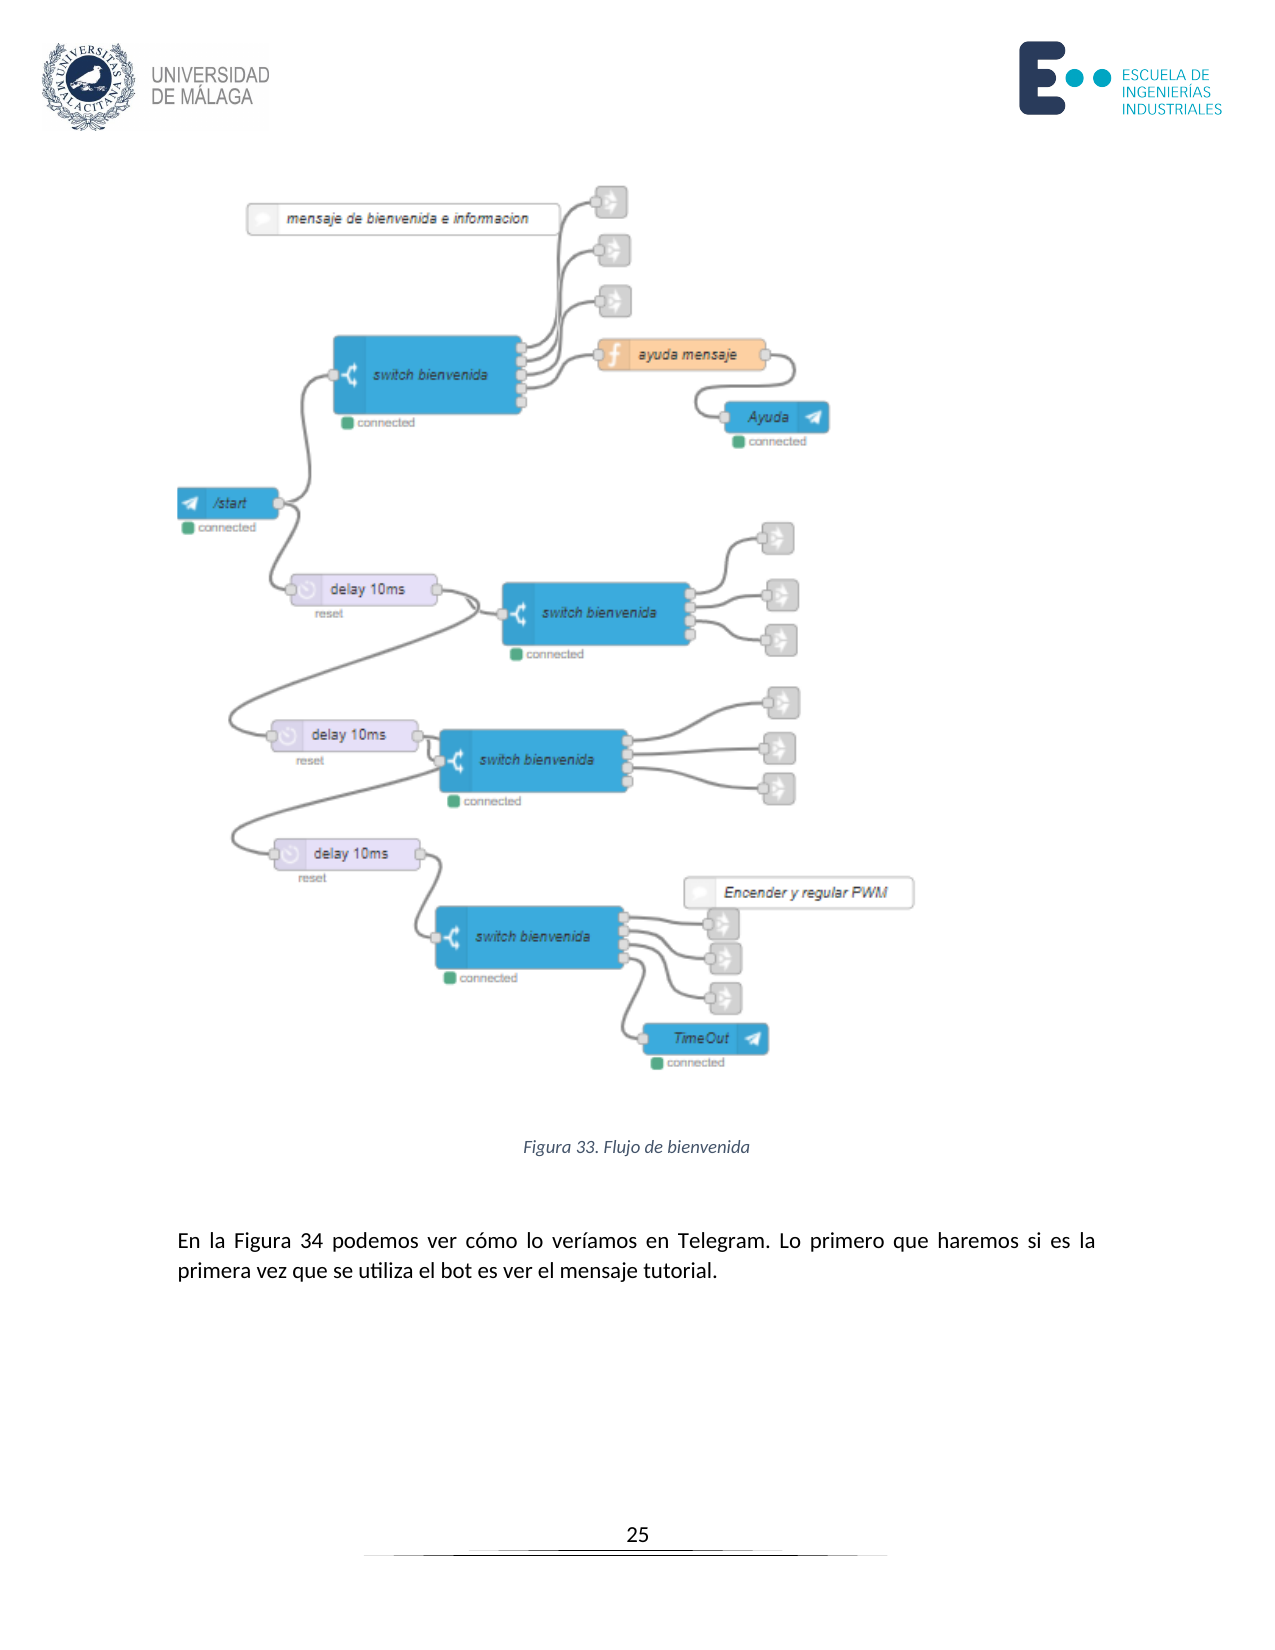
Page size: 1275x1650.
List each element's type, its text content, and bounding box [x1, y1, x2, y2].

text En la Figura 34 podemos ver cómo lo veríamos en Telegram. Lo primero que haremos si es la primera vez que se utiliza el bot es ver el mensaje tutorial. [177, 1226, 1098, 1284]
picture [999, 21, 1242, 135]
picture [177, 147, 934, 1117]
picture [41, 43, 269, 131]
